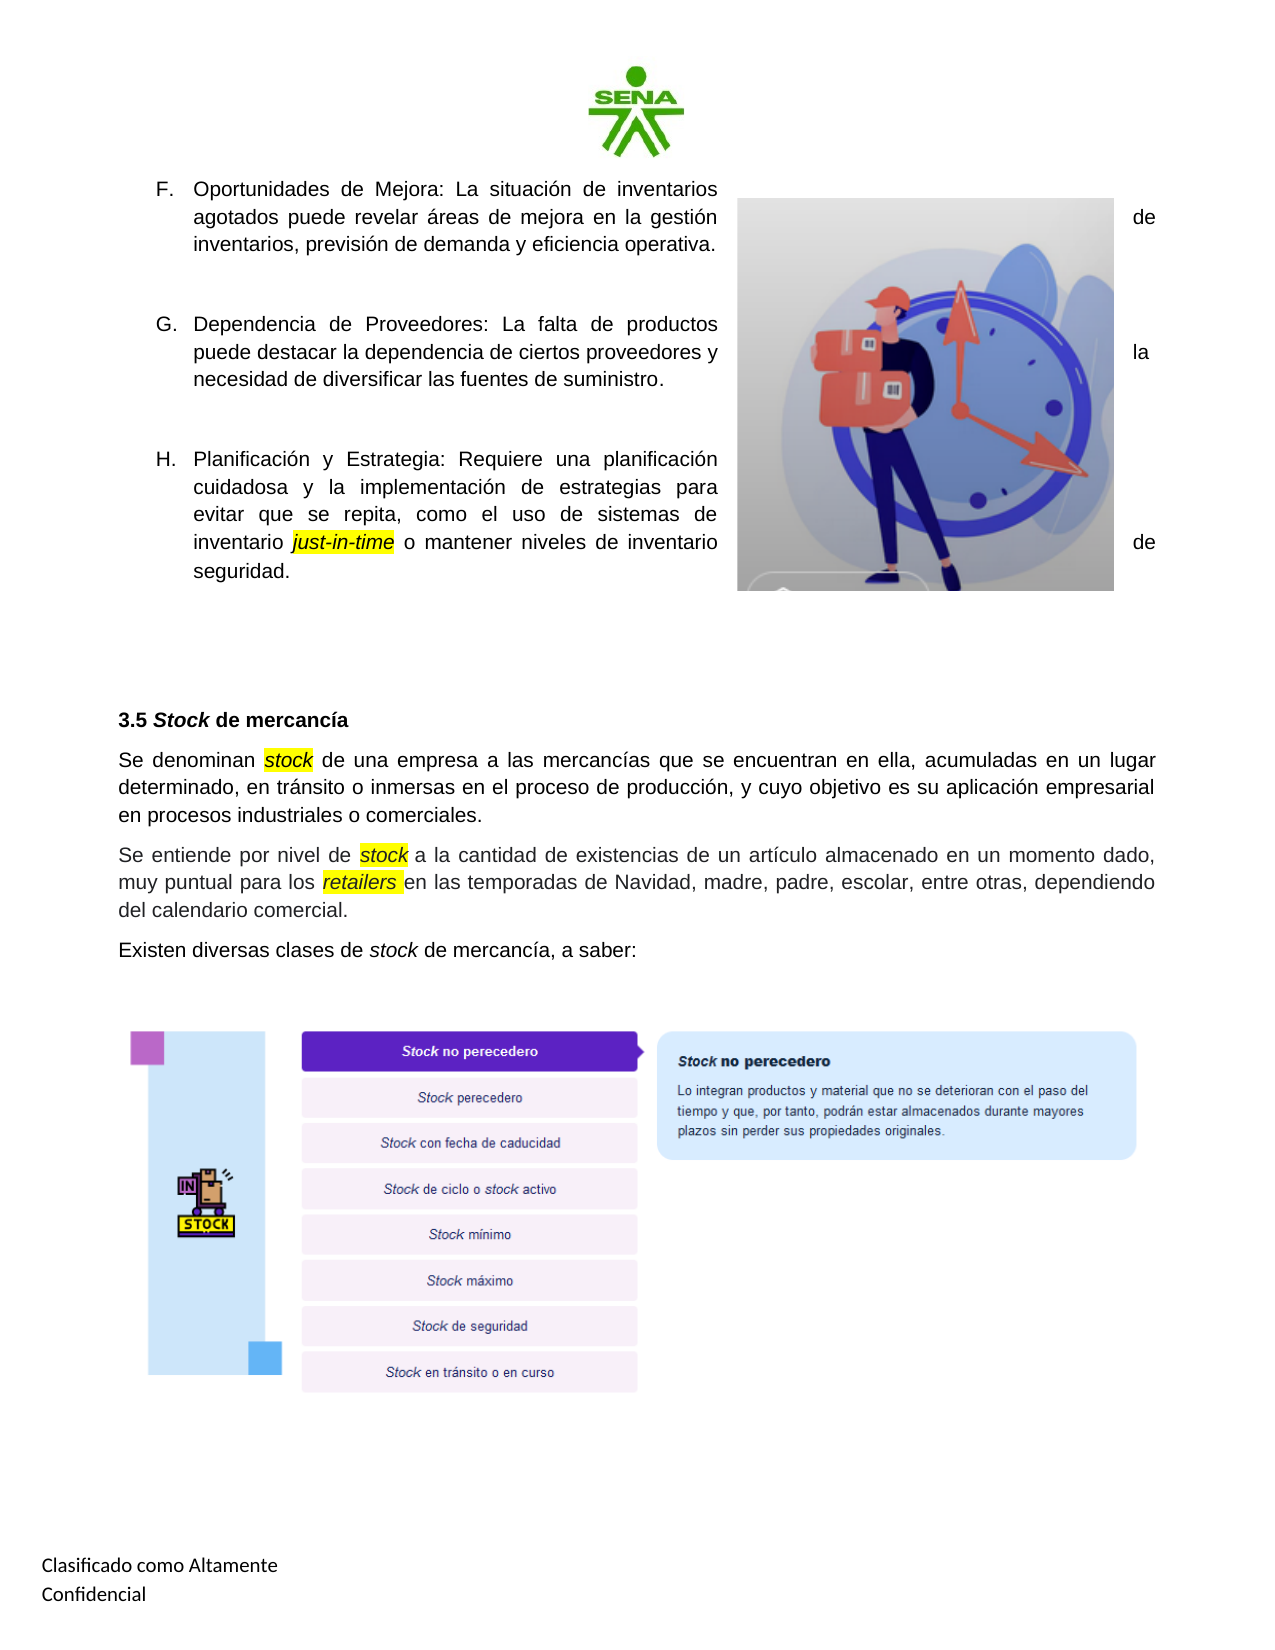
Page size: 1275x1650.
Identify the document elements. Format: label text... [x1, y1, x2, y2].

text Se denominan stock de una empresa a las mercancías que se encuentran en ella, acumuladas en un lugar determinado, en tránsito o inmersas en el proceso de producción, y cuyo objetivo es su aplicación empresarial en procesos industriales o comerciales. [118, 748, 1157, 827]
picture [587, 56, 685, 159]
picture [735, 198, 1114, 589]
picture [118, 1017, 1157, 1410]
list Oportunidades de Mejora: La situación de inventarios agotados puede revelar áreas de mejora en la gestión de inventarios, previsión de demanda y eficiencia operativa. [156, 177, 1157, 256]
text Se entiende por nivel de stock a la cantidad de existencias de un artículo almacenado en un momento dado, muy puntual para los retailers en las temporadas de Navidad, madre, padre, escolar, entre otras, dependiendo del calendario comercial. [118, 852, 1157, 870]
text 3.5 Stock de mercancía [118, 680, 1157, 732]
list Dependencia de Proveedores: La falta de productos puede destacar la dependencia de ciertos proveedores y la necesidad de diversificar las fuentes de suministro. [156, 312, 735, 391]
list Planificación y Estrategia: Requiere una planificación cuidadosa y la implementación de estrategias para evitar que se repita, como el uso de sistemas de inventario just-in-time o mantener niveles de inventario de seguridad. [156, 447, 735, 584]
text Existen diversas clases de stock de mercancía, a saber: [118, 938, 1157, 962]
text Se entiende por nivel de stock a la cantidad de existencias de un artículo almacenado en un momento dado, muy puntual para los retailers en las temporadas de Navidad, madre, padre, escolar, entre otras, dependiendo del calendario comercial. [118, 894, 1157, 922]
